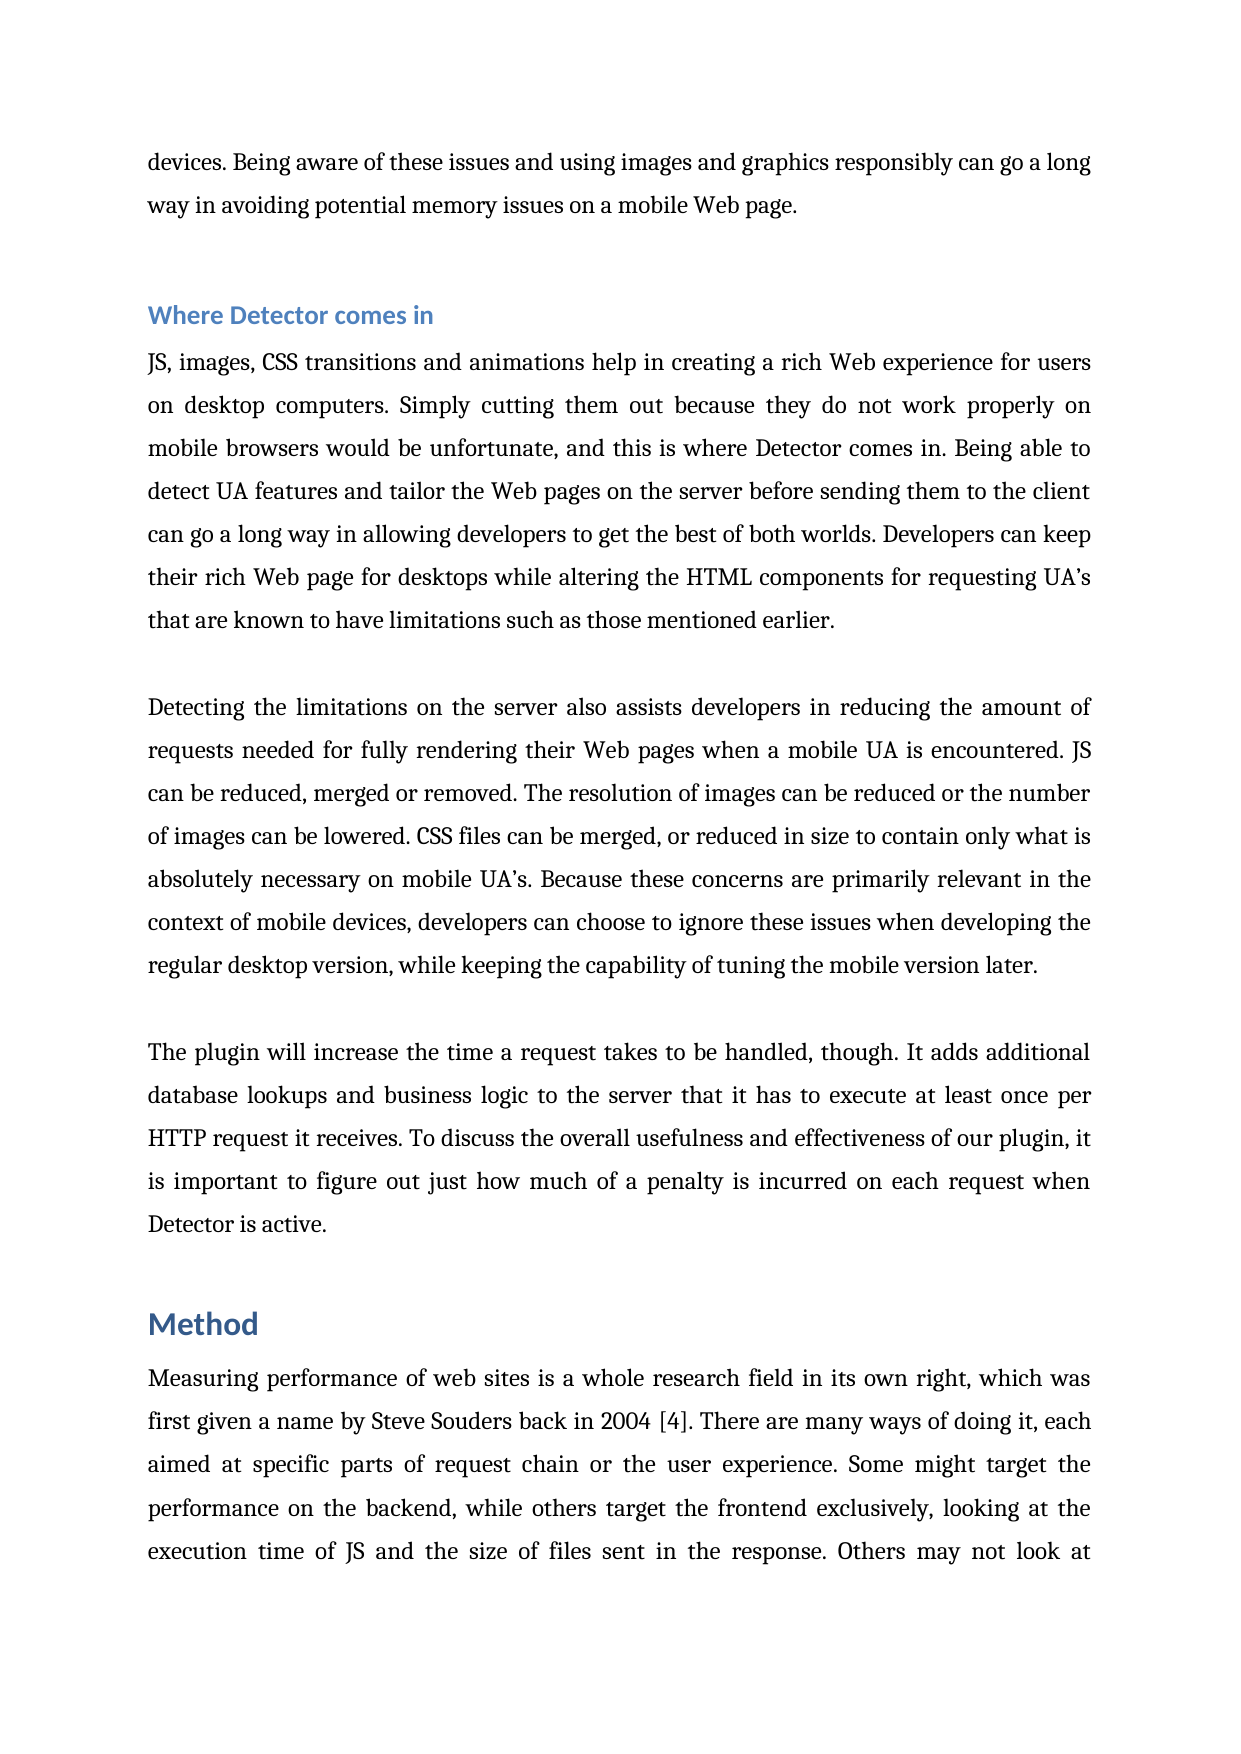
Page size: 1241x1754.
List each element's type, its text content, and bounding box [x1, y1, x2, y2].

text Detecting the limitations on the server also assists developers in reducing the amount of requests needed for fully rendering their Web pages when a mobile UA is encountered. JS can be reduced, merged or removed. The resolution of images can be reduced or the number of images can be lowered. CSS files can be merged, or reduced in size to contain only what is absolutely necessary on mobile UA’s. Because these concerns are primarily relevant in the context of mobile devices, developers can choose to ignore these issues when developing the regular desktop version, while keeping the capability of tuning the mobile version later. [148, 692, 1092, 980]
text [148, 1364, 1092, 1565]
subtitle Method [148, 1303, 1092, 1344]
text The plugin will increase the time a request takes to be handled, though. It adds additional database lookups and business logic to the server that it has to execute at least once per HTTP request it receives. To discuss the overall usefulness and effectiveness of our plugin, it is important to figure out just how much of a penalty is incurred on each request when Detector is active. [148, 1037, 1092, 1239]
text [148, 148, 1092, 219]
text JS, images, CSS transitions and animations help in creating a rich Web experience for users on desktop computers. Simply cutting them out because they do not work properly on mobile browsers would be unfortunate, and this is where Detector comes in. Being able to detect UA features and tailor the Web pages on the server before sending them to the client can go a long way in allowing developers to get the best of both worlds. Developers can keep their rich Web page for desktops while altering the HTML components for requesting UA’s that are known to have limitations such as those mentioned earlier. [148, 347, 1092, 635]
subtitle Where Detector comes in [148, 298, 1092, 331]
